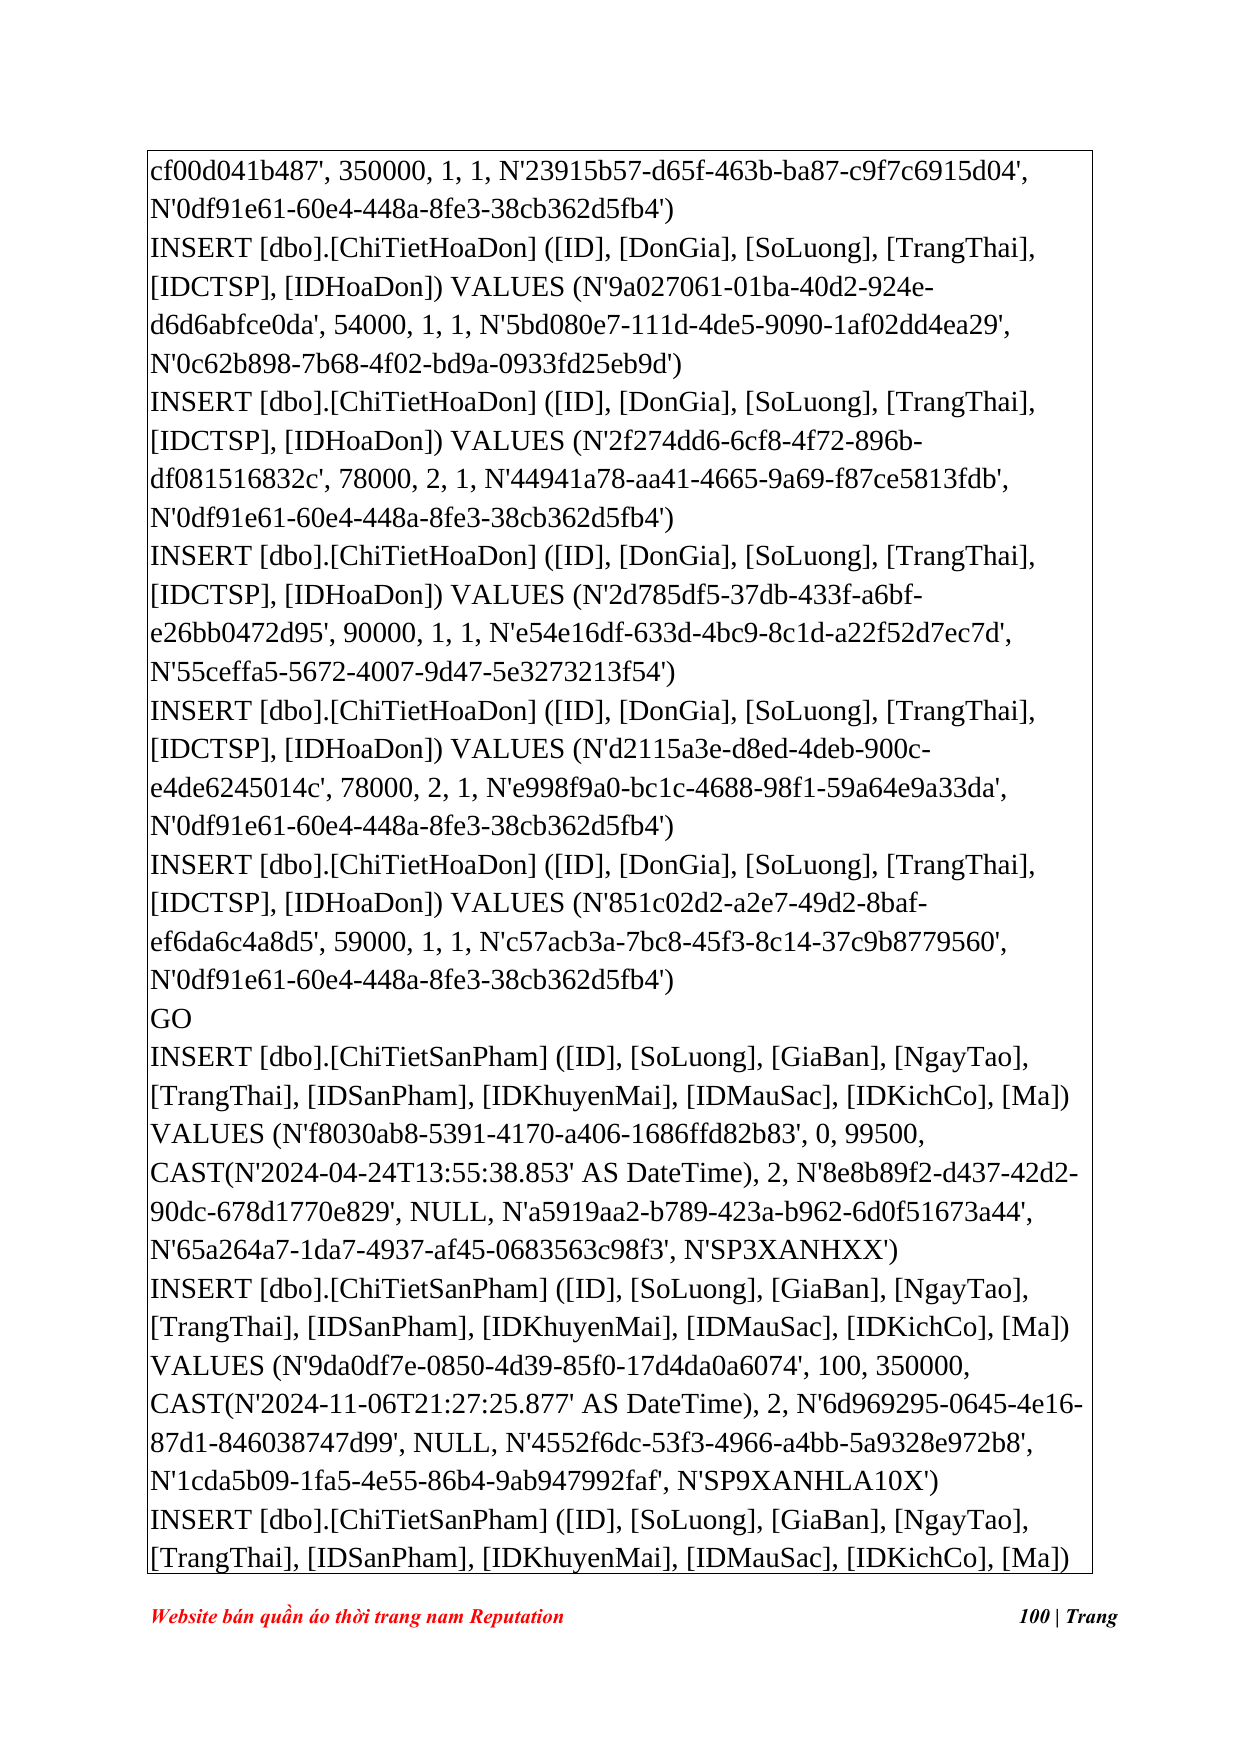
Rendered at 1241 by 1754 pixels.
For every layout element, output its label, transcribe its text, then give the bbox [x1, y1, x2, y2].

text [148, 1499, 1092, 1573]
text GO [148, 998, 1092, 1034]
text INSERT [dbo].[ChiTietHoaDon] ([ID], [DonGia], [SoLuong], [TrangThai], [IDCTSP], [IDHoaDon]) VALUES (N'9a027061-01ba-40d2-924e-d6d6abfce0da', 54000, 1, 1, N'5bd080e7-111d-4de5-9090-1af02dd4ea29', N'0c62b898-7b68-4f02-bd9a-0933fd25eb9d') [148, 227, 1092, 379]
text INSERT [dbo].[ChiTietSanPham] ([ID], [SoLuong], [GiaBan], [NgayTao], [TrangThai], [IDSanPham], [IDKhuyenMai], [IDMauSac], [IDKichCo], [Ma]) VALUES (N'9da0df7e-0850-4d39-85f0-17d4da0a6074', 100, 350000, CAST(N'2024-11-06T21:27:25.877' AS DateTime), 2, N'6d969295-0645-4e16-87d1-846038747d99', NULL, N'4552f6dc-53f3-4966-a4bb-5a9328e972b8', N'1cda5b09-1fa5-4e55-86b4-9ab947992faf', N'SP9XANHLA10X') [148, 1268, 1092, 1497]
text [148, 151, 1092, 225]
text INSERT [dbo].[ChiTietHoaDon] ([ID], [DonGia], [SoLuong], [TrangThai], [IDCTSP], [IDHoaDon]) VALUES (N'd2115a3e-d8ed-4deb-900c-e4de6245014c', 78000, 2, 1, N'e998f9a0-bc1c-4688-98f1-59a64e9a33da', N'0df91e61-60e4-448a-8fe3-38cb362d5fb4') [148, 689, 1092, 842]
text INSERT [dbo].[ChiTietHoaDon] ([ID], [DonGia], [SoLuong], [TrangThai], [IDCTSP], [IDHoaDon]) VALUES (N'2d785df5-37db-433f-a6bf-e26bb0472d95', 90000, 1, 1, N'e54e16df-633d-4bc9-8c1d-a22f52d7ec7d', N'55ceffa5-5672-4007-9d47-5e3273213f54') [148, 535, 1092, 688]
text INSERT [dbo].[ChiTietSanPham] ([ID], [SoLuong], [GiaBan], [NgayTao], [TrangThai], [IDSanPham], [IDKhuyenMai], [IDMauSac], [IDKichCo], [Ma]) VALUES (N'f8030ab8-5391-4170-a406-1686ffd82b83', 0, 99500, CAST(N'2024-04-24T13:55:38.853' AS DateTime), 2, N'8e8b89f2-d437-42d2-90dc-678d1770e829', NULL, N'a5919aa2-b789-423a-b962-6d0f51673a44', N'65a264a7-1da7-4937-af45-0683563c98f3', N'SP3XANHXX') [148, 1036, 1092, 1266]
text INSERT [dbo].[ChiTietHoaDon] ([ID], [DonGia], [SoLuong], [TrangThai], [IDCTSP], [IDHoaDon]) VALUES (N'851c02d2-a2e7-49d2-8baf-ef6da6c4a8d5', 59000, 1, 1, N'c57acb3a-7bc8-45f3-8c14-37c9b8779560', N'0df91e61-60e4-448a-8fe3-38cb362d5fb4') [148, 844, 1092, 996]
text INSERT [dbo].[ChiTietHoaDon] ([ID], [DonGia], [SoLuong], [TrangThai], [IDCTSP], [IDHoaDon]) VALUES (N'2f274dd6-6cf8-4f72-896b-df081516832c', 78000, 2, 1, N'44941a78-aa41-4665-9a69-f87ce5813fdb', N'0df91e61-60e4-448a-8fe3-38cb362d5fb4') [148, 381, 1092, 533]
